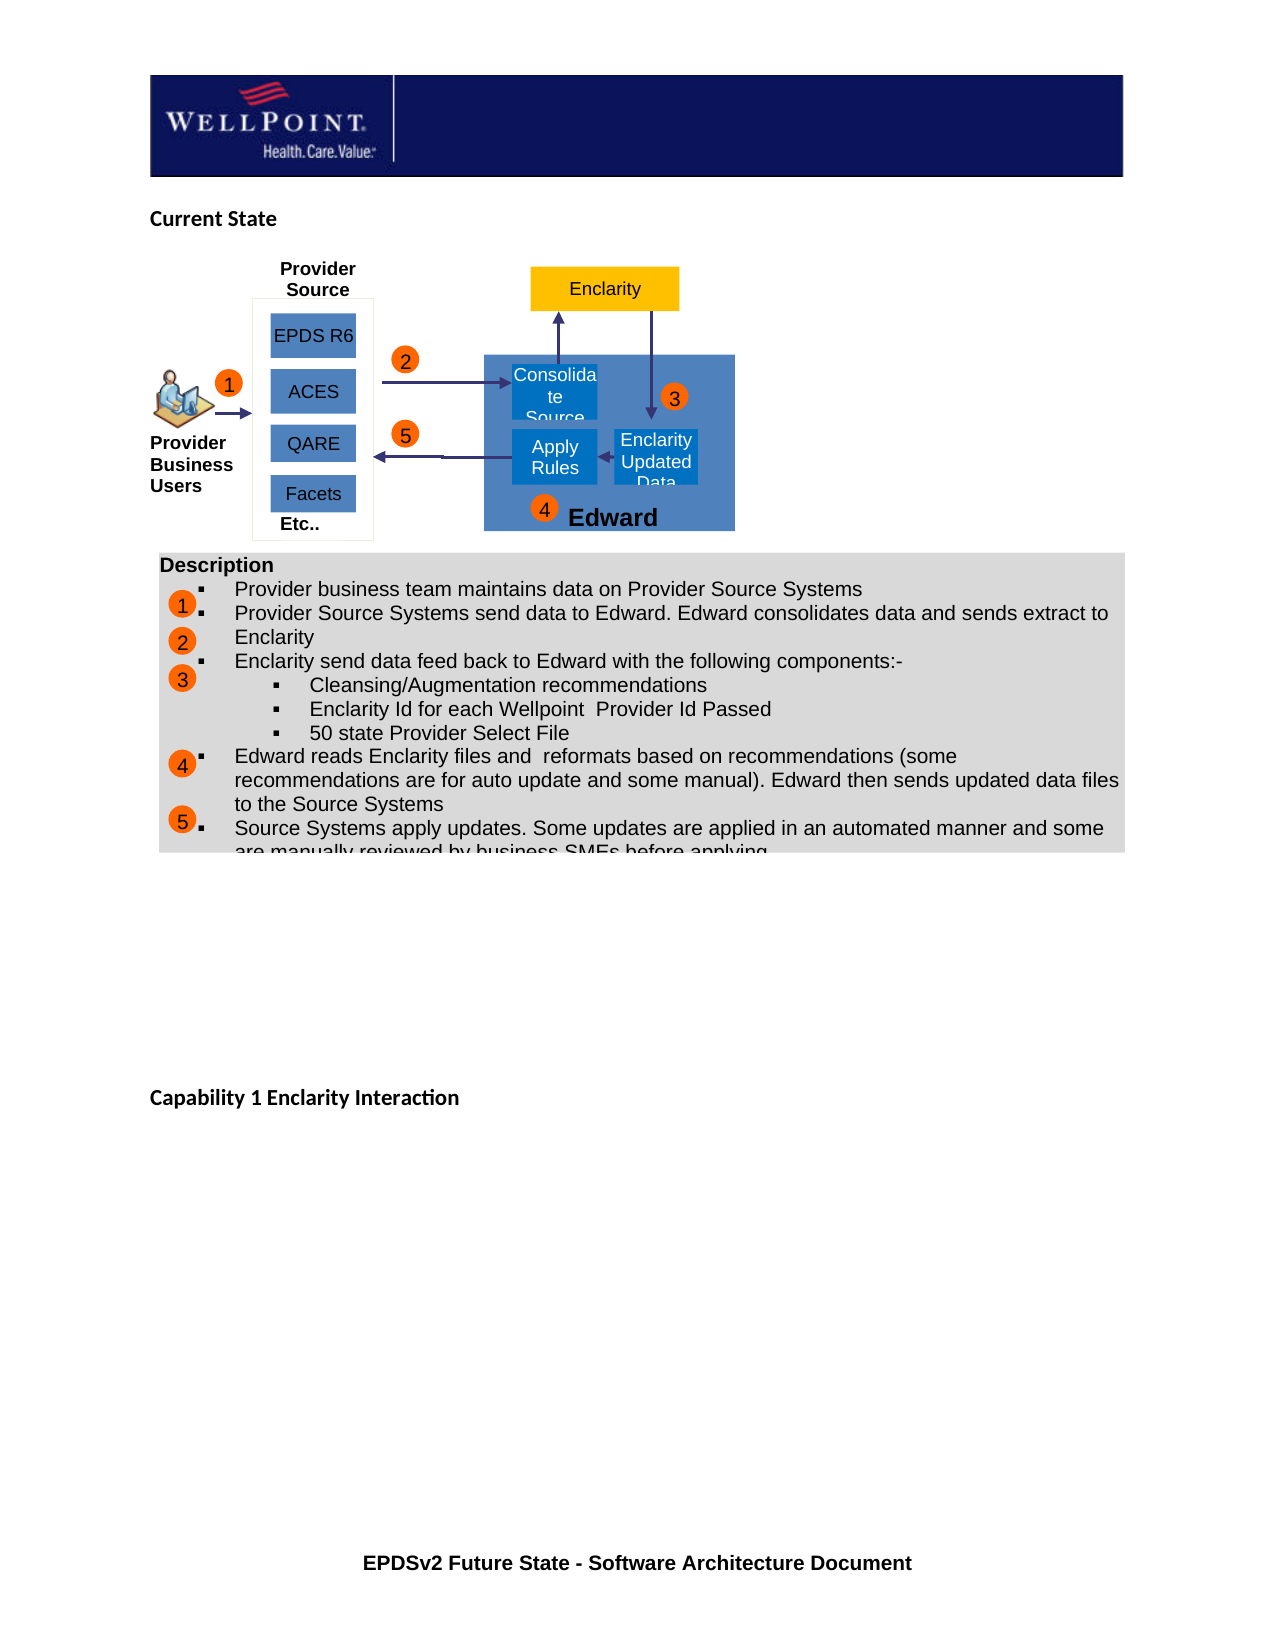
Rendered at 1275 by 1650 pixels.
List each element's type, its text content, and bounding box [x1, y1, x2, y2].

text Capability 1 Enclarity Interaction [150, 1083, 1125, 1111]
picture [150, 75, 1124, 177]
text Current State [150, 204, 1125, 233]
picture [153, 366, 215, 429]
